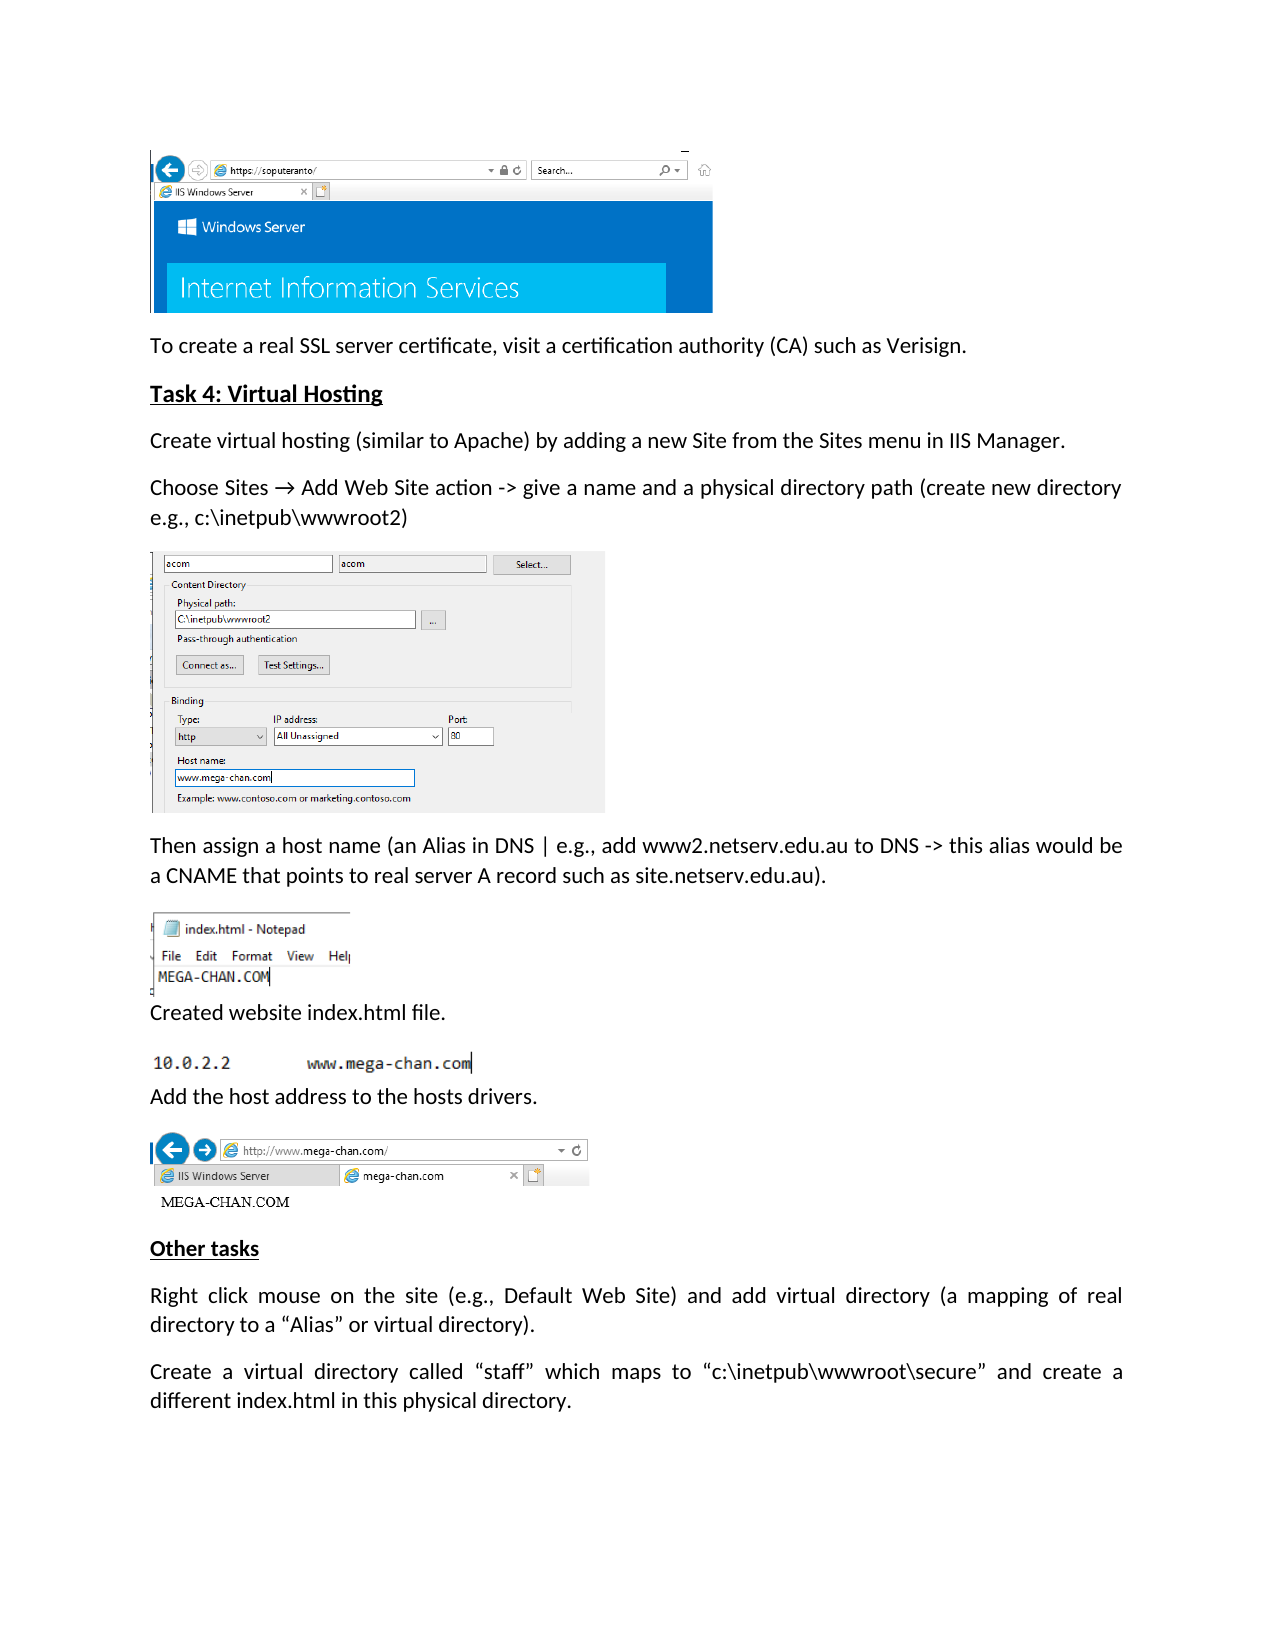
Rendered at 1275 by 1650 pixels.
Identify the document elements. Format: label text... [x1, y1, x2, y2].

picture [150, 1128, 590, 1217]
text Created website index.html file. [150, 998, 1125, 1026]
text Add the host address to the hosts drivers. [150, 1082, 1125, 1110]
picture [150, 549, 605, 813]
text To create a real SSL server certificate, visit a certification authority (CA) such as Verisign. [150, 331, 1125, 359]
text Choose Sites → Add Web Site action -> give a name and a physical directory path (create new directory e.g., c:\inetpub\wwwroot2) [150, 473, 1125, 531]
text Right click mouse on the site (e.g., Default Web Site) and add virtual directory (a mapping of real directory to a “Alias” or virtual directory). [150, 1281, 1125, 1338]
text Create a virtual directory called “staff” which maps to “c:\inetpub\wwwroot\secure” and create a different index.html in this physical directory. [150, 1357, 1125, 1414]
picture [150, 1044, 501, 1081]
text Create virtual hosting (similar to Apache) by adding a new Site from the Sites menu in IIS Manager. [150, 427, 1125, 455]
picture [150, 907, 350, 997]
text Then assign a host name (an Alias in DNS | e.g., add www2.netserv.edu.au to DNS -> this alias would be a CNAME that points to real server A record such as site.netserv.edu.au). [150, 831, 1125, 889]
text Task 4: Virtual Hosting [150, 378, 1125, 408]
picture [150, 150, 713, 313]
text Other tasks [150, 1234, 1125, 1262]
